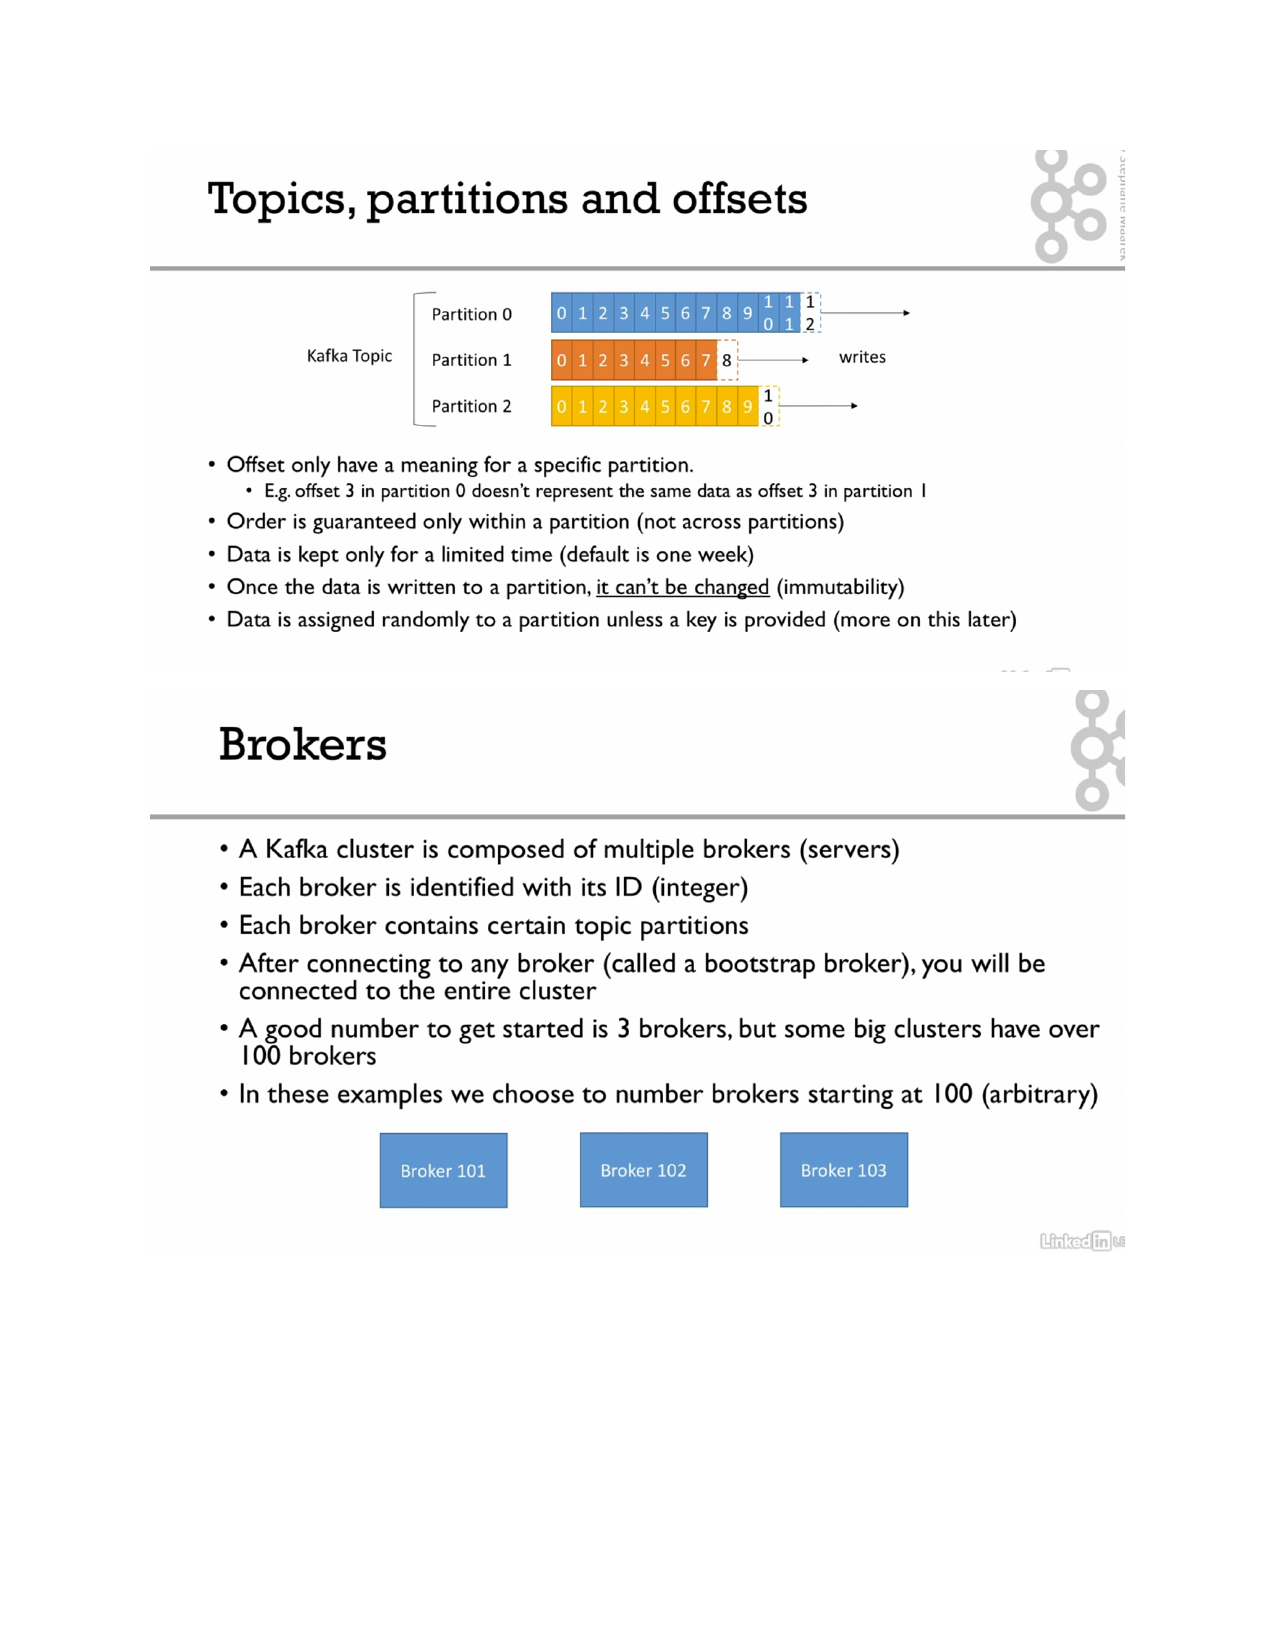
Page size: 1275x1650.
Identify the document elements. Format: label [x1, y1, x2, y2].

picture [150, 690, 1125, 1253]
picture [150, 150, 1125, 672]
